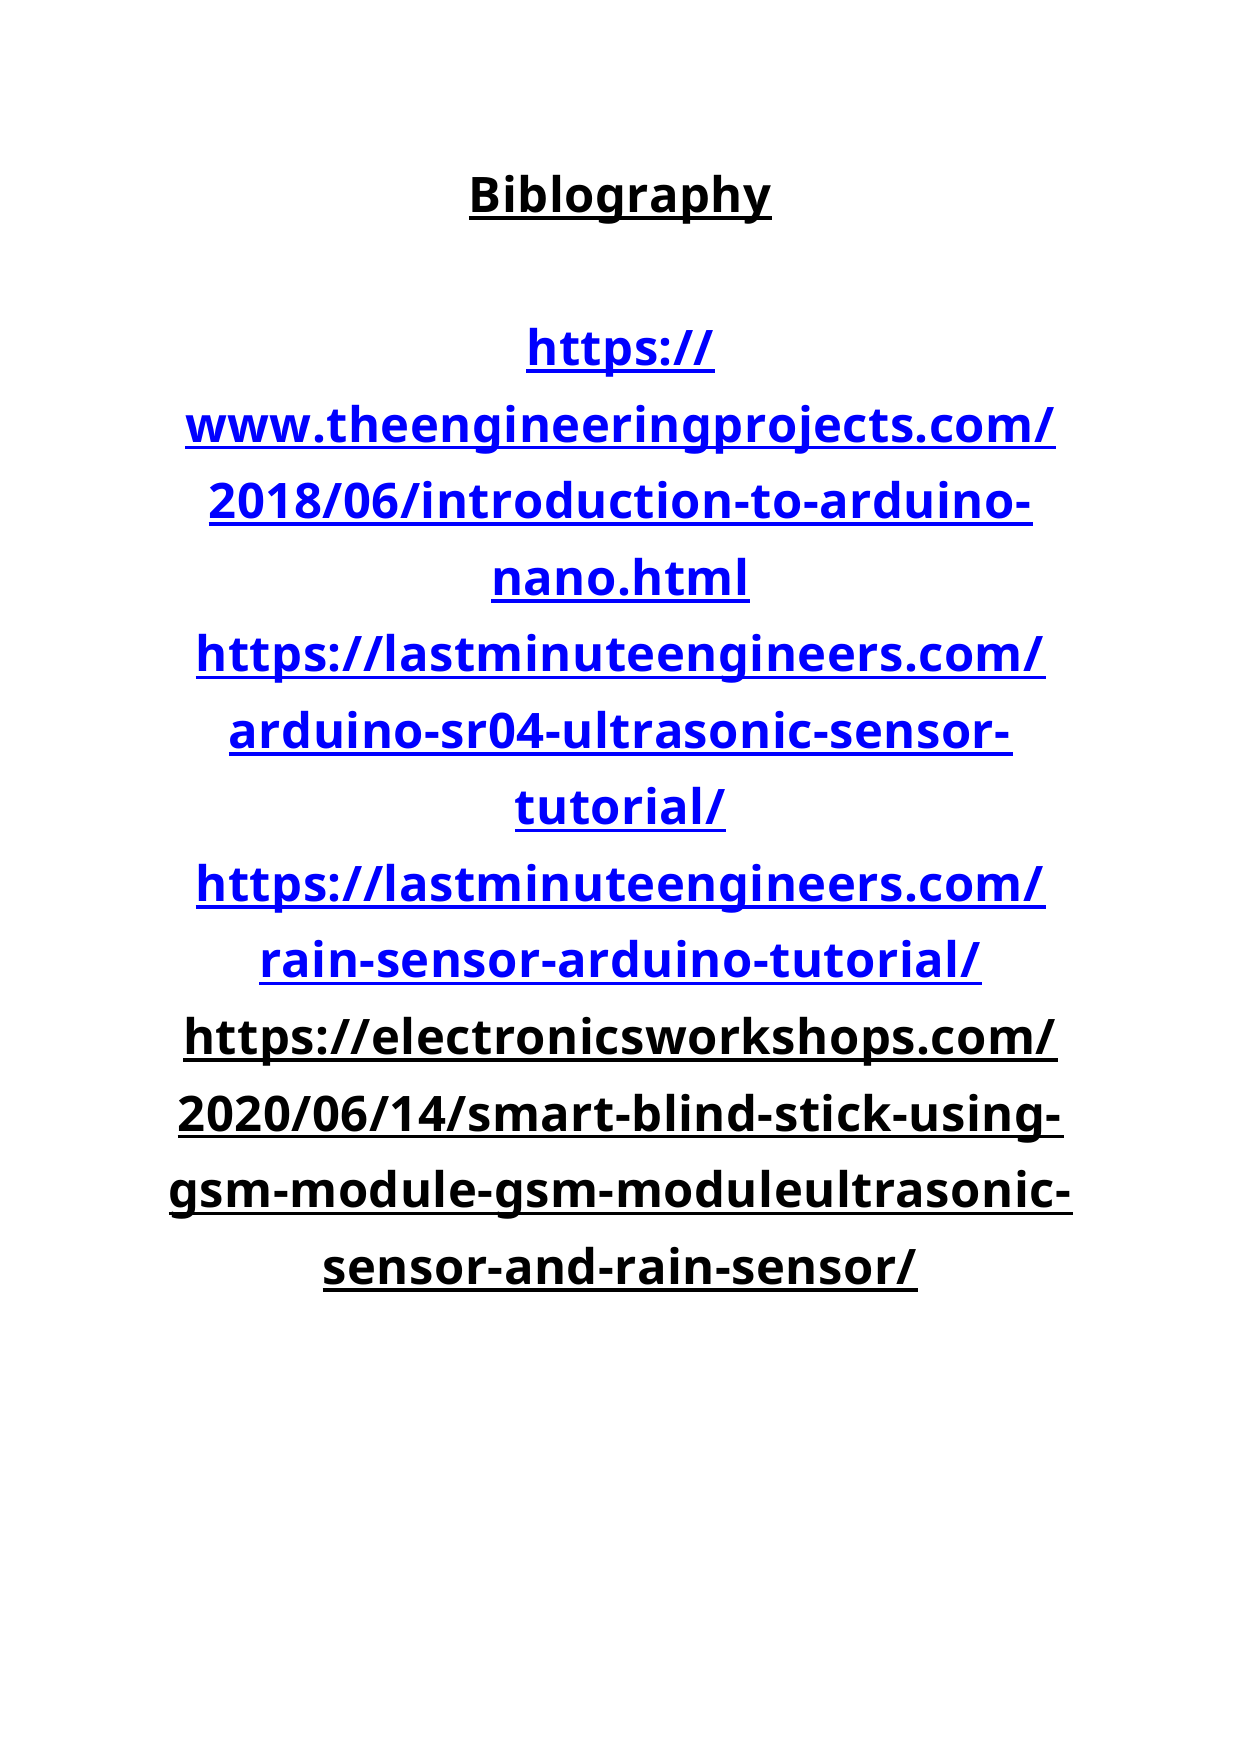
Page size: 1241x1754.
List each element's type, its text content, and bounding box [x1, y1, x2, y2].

subtitle https://www.theengineeringprojects.com/2018/06/introduction-to-arduino-nano.html [150, 303, 1090, 609]
subtitle https://electronicsworkshops.com/2020/06/14/smart-blind-stick-using-gsm-module-gsm-moduleultrasonic-sensor-and-rain-sensor/ [150, 992, 1090, 1298]
subtitle https://lastminuteengineers.com/arduino-sr04-ultrasonic-sensor-tutorial/ [150, 609, 1090, 839]
subtitle Biblography [150, 150, 1090, 227]
subtitle https://lastminuteengineers.com/rain-sensor-arduino-tutorial/ [150, 839, 1090, 992]
